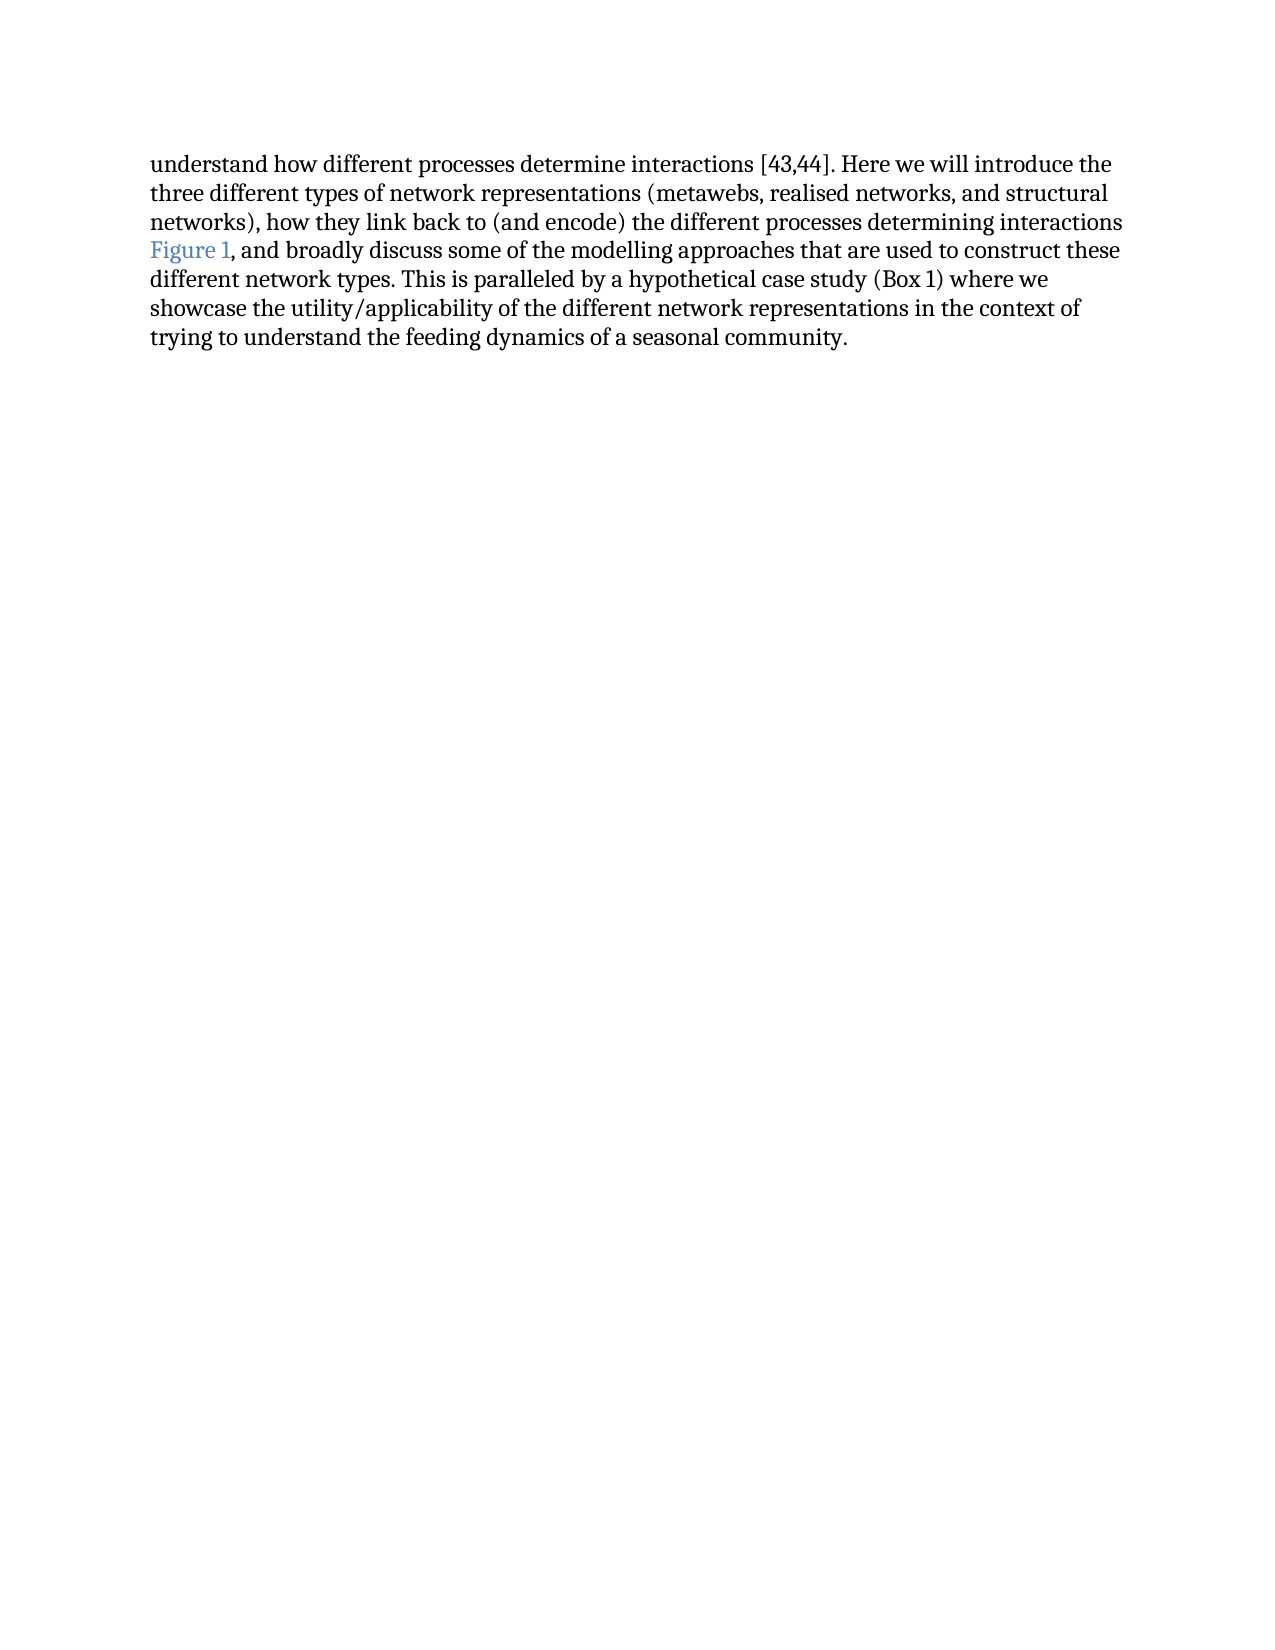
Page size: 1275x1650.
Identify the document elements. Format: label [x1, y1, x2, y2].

text [150, 150, 1125, 351]
